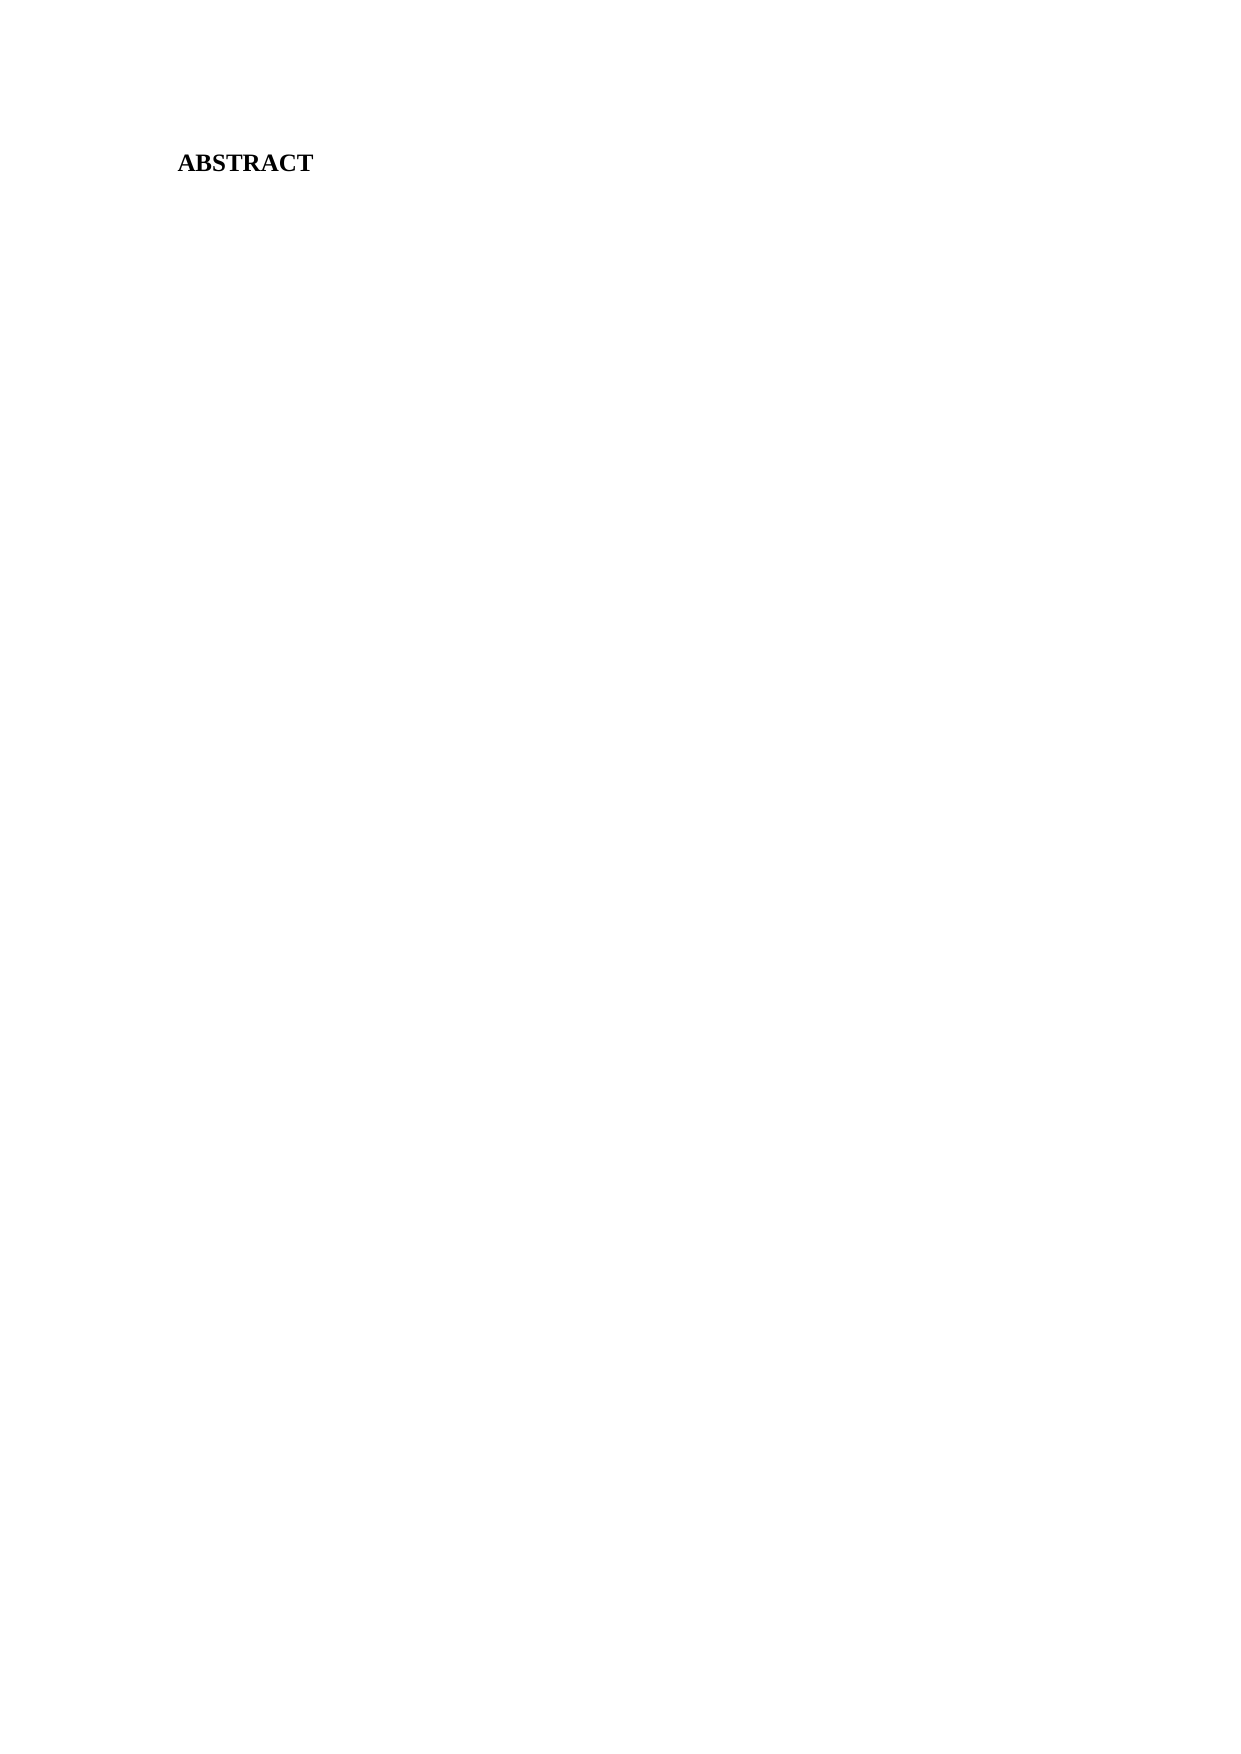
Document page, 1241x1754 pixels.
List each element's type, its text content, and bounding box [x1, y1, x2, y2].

subtitle ABSTRACT [177, 148, 1063, 176]
